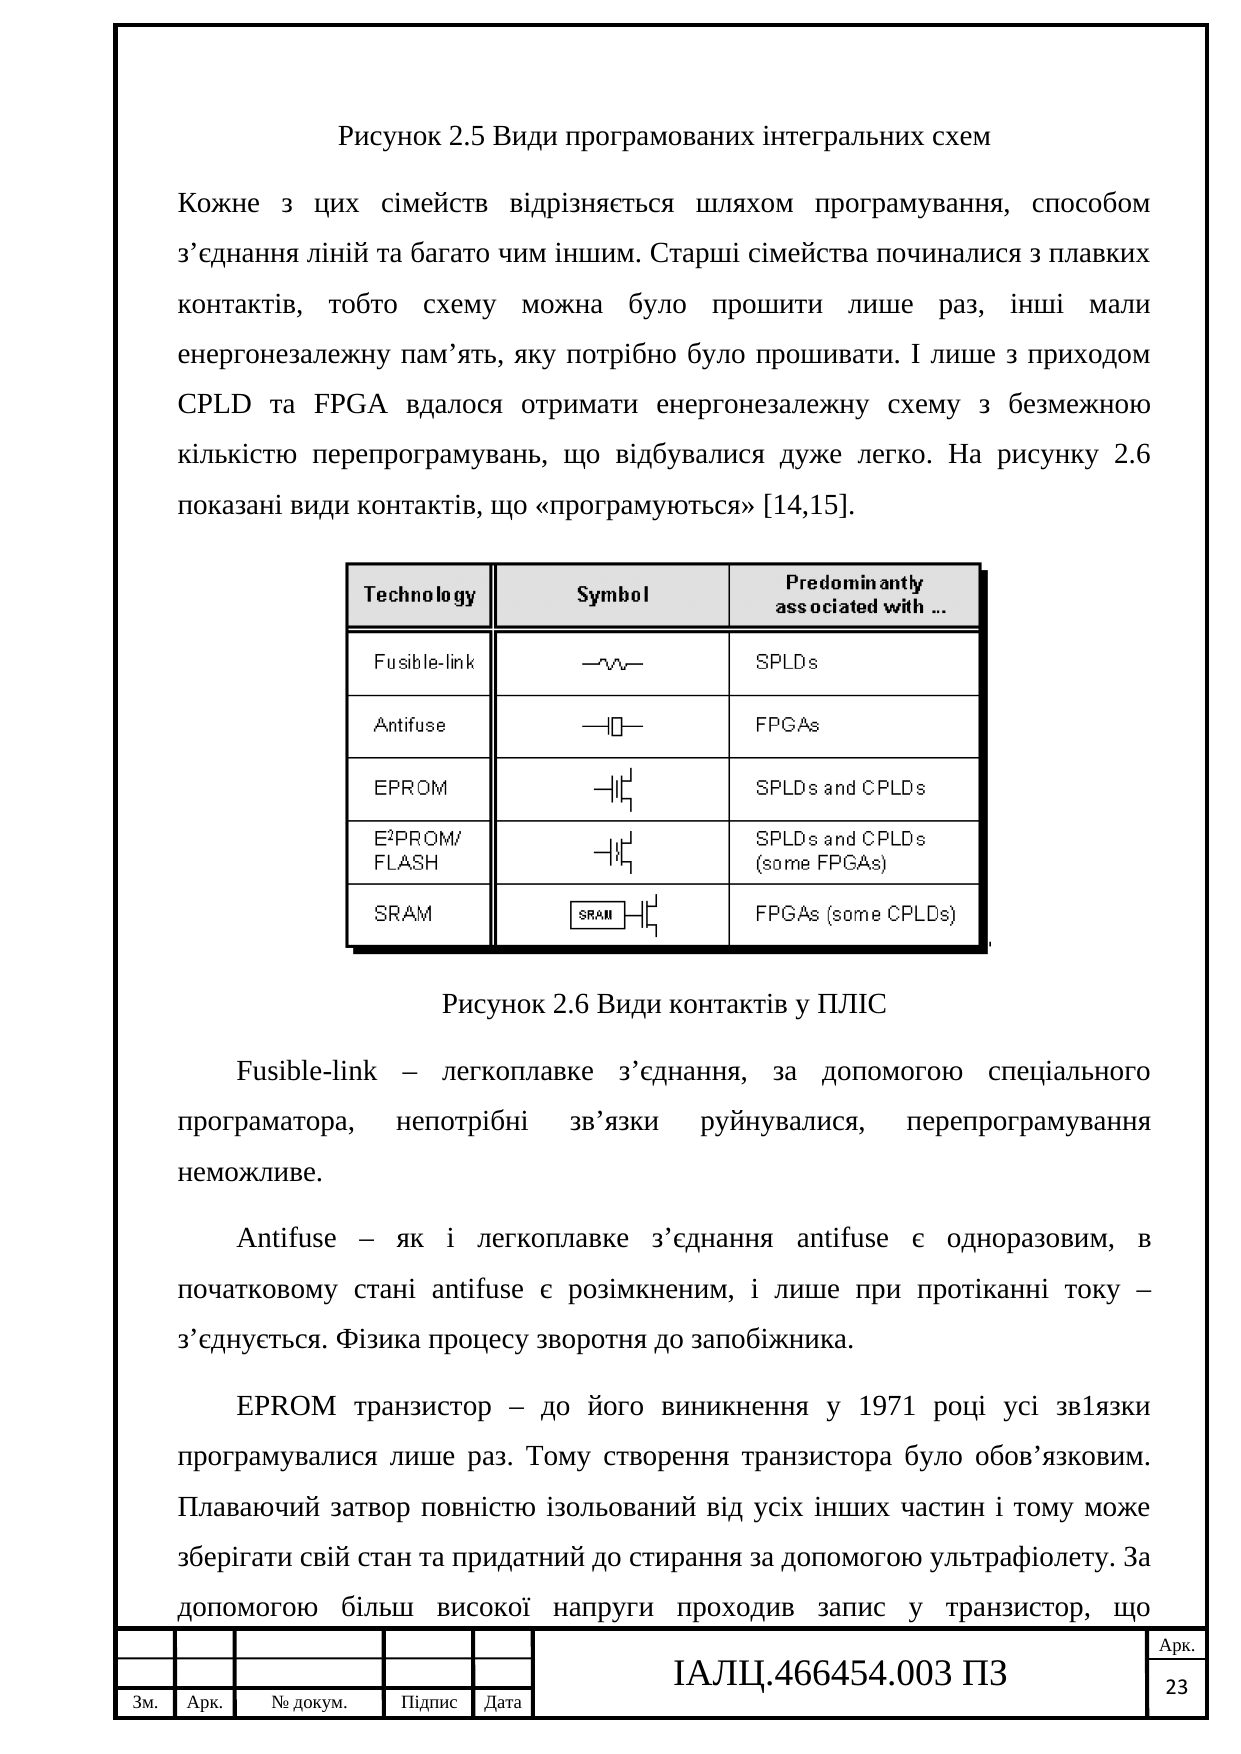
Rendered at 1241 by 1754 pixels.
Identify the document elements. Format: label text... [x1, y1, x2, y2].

text Кожне з цих сімейств відрізняється шляхом програмування, способом з’єднання ліній та багато чим іншим. Старші сімейства починалися з плавких контактів, тобто схему можна було прошити лише раз, інші мали енергонезалежну пам’ять, яку потрібно було прошивати. І лише з приходом CPLD та FPGA вдалося отримати енергонезалежну схему з безмежною кількістю перепрограмувань, що відбувалися дуже легко. На рисунку 2.6 показані види контактів, що «програмуються» [14,15]. [177, 185, 1152, 521]
text Fusible-link – легкоплавке з’єднання, за допомогою спеціального програматора, непотрібні зв’язки руйнувалися, перепрограмування неможливе. [177, 1053, 1152, 1187]
picture [337, 553, 992, 956]
text Antifuse – як і легкоплавке з’єднання antifuse є одноразовим, в початковому стані antifuse є розімкненим, і лише при протіканні току – з’єднується. Фізика процесу зворотня до запобіжника. [177, 1221, 1152, 1355]
text Рисунок 2.5 Види програмованих інтегральних схем [177, 118, 1152, 152]
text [177, 1388, 1152, 1623]
text Рисунок 2.6 Види контактів у ПЛІС [177, 986, 1152, 1019]
